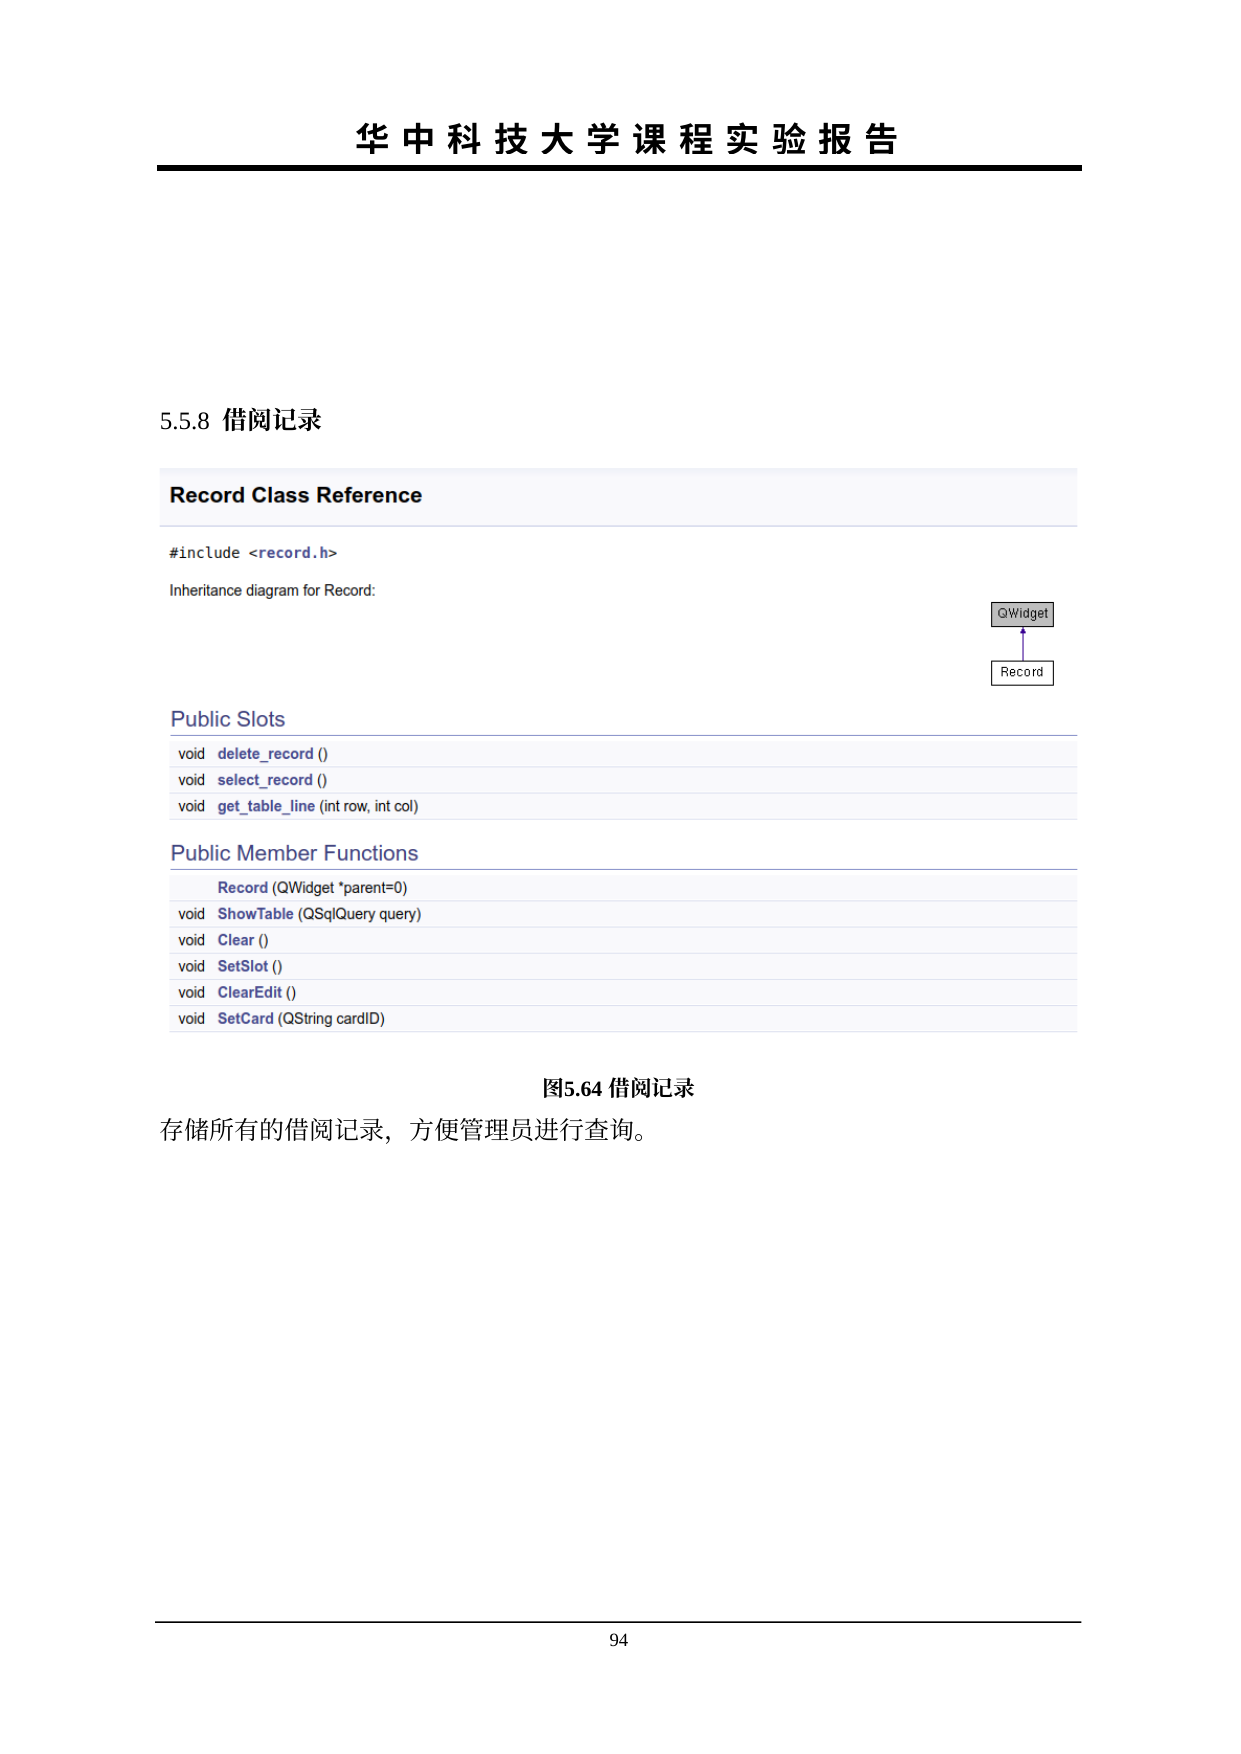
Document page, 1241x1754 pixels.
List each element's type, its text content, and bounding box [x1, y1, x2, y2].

text 存储所有的借阅记录，方便管理员进行查询。 [159, 1105, 1078, 1153]
subtitle 借阅记录 [159, 395, 1078, 443]
picture [159, 468, 1078, 1049]
